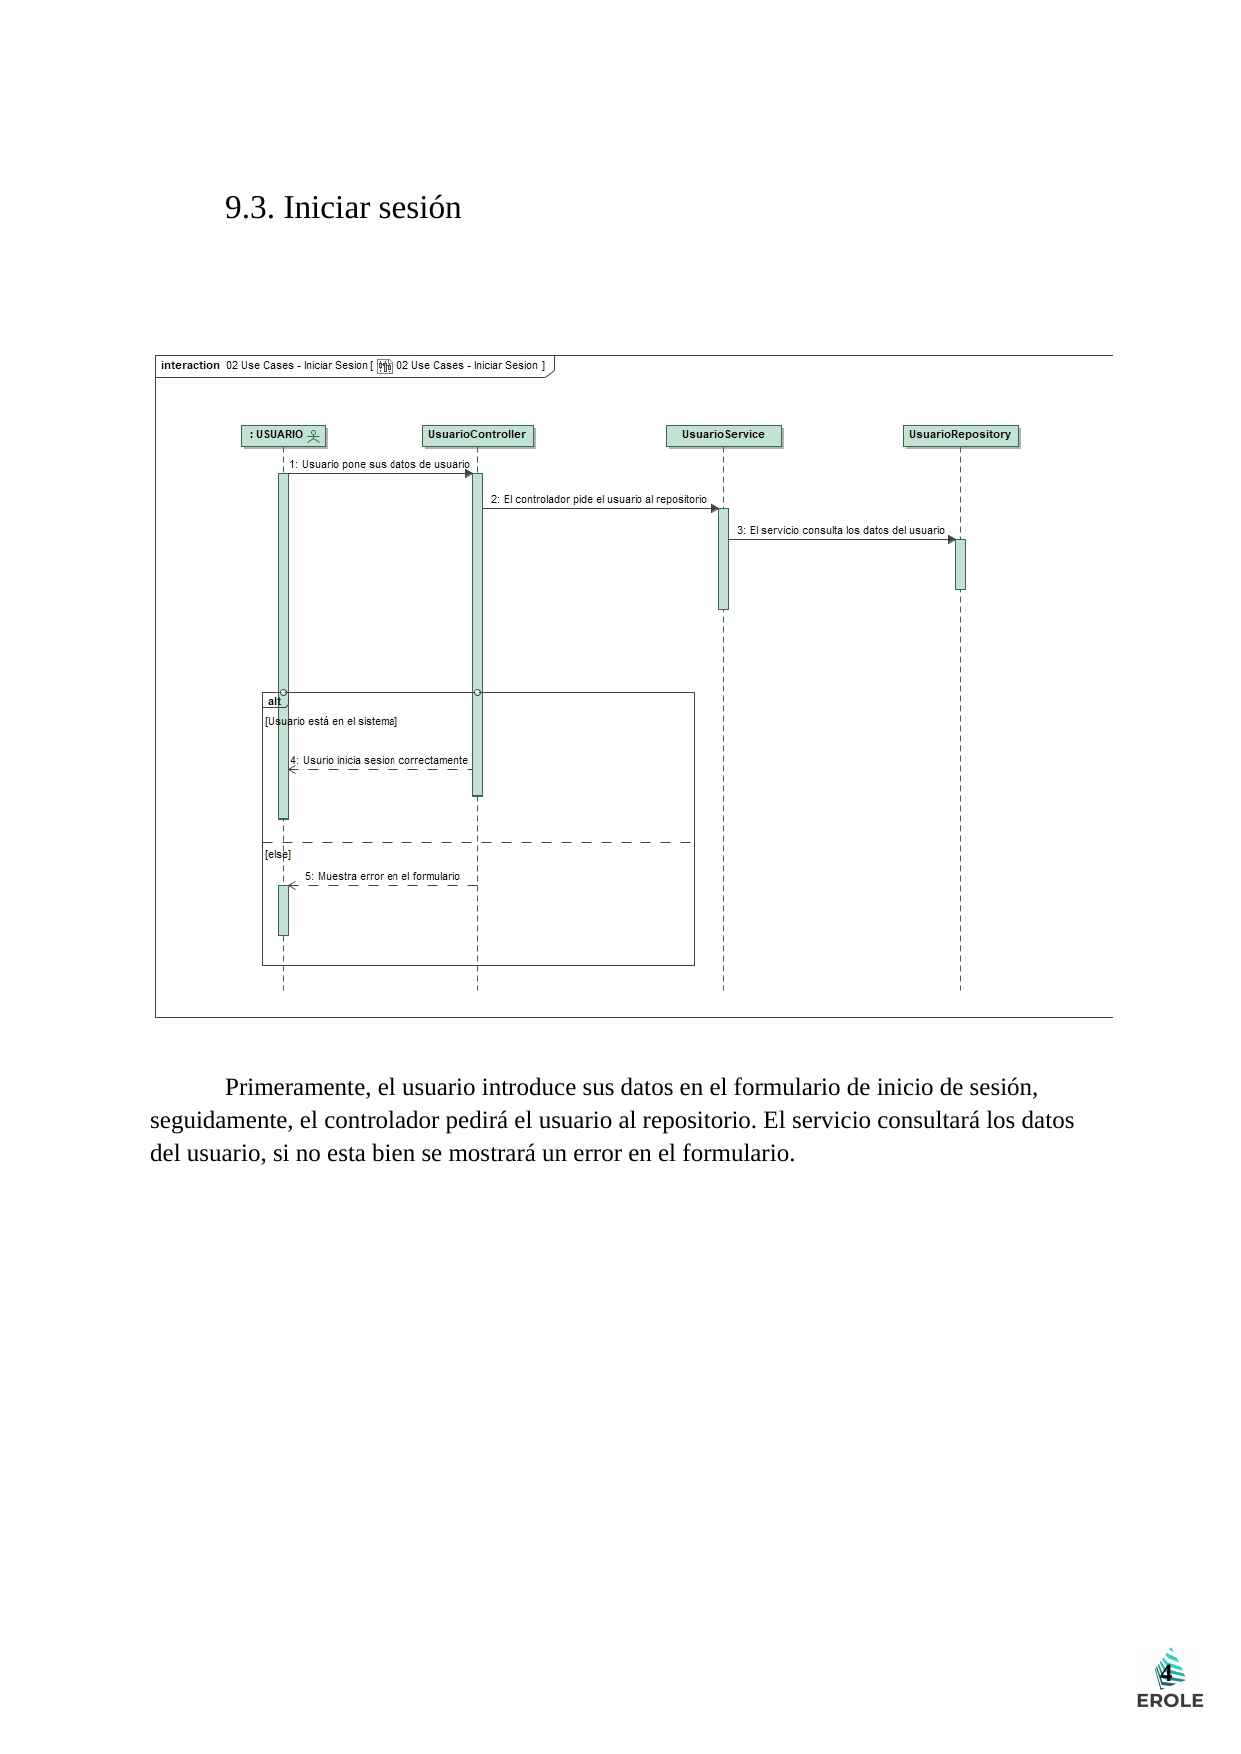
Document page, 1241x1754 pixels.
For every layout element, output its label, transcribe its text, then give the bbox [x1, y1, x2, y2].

subtitle 9.3. Iniciar sesión [150, 187, 1090, 226]
picture [150, 350, 1114, 1021]
picture [1133, 1646, 1205, 1709]
text Primeramente, el usuario introduce sus datos en el formulario de inicio de sesión, seguidamente, el controlador pedirá el usuario al repositorio. El servicio consultará los datos del usuario, si no esta bien se mostrará un error en el formulario. [150, 1072, 1090, 1167]
